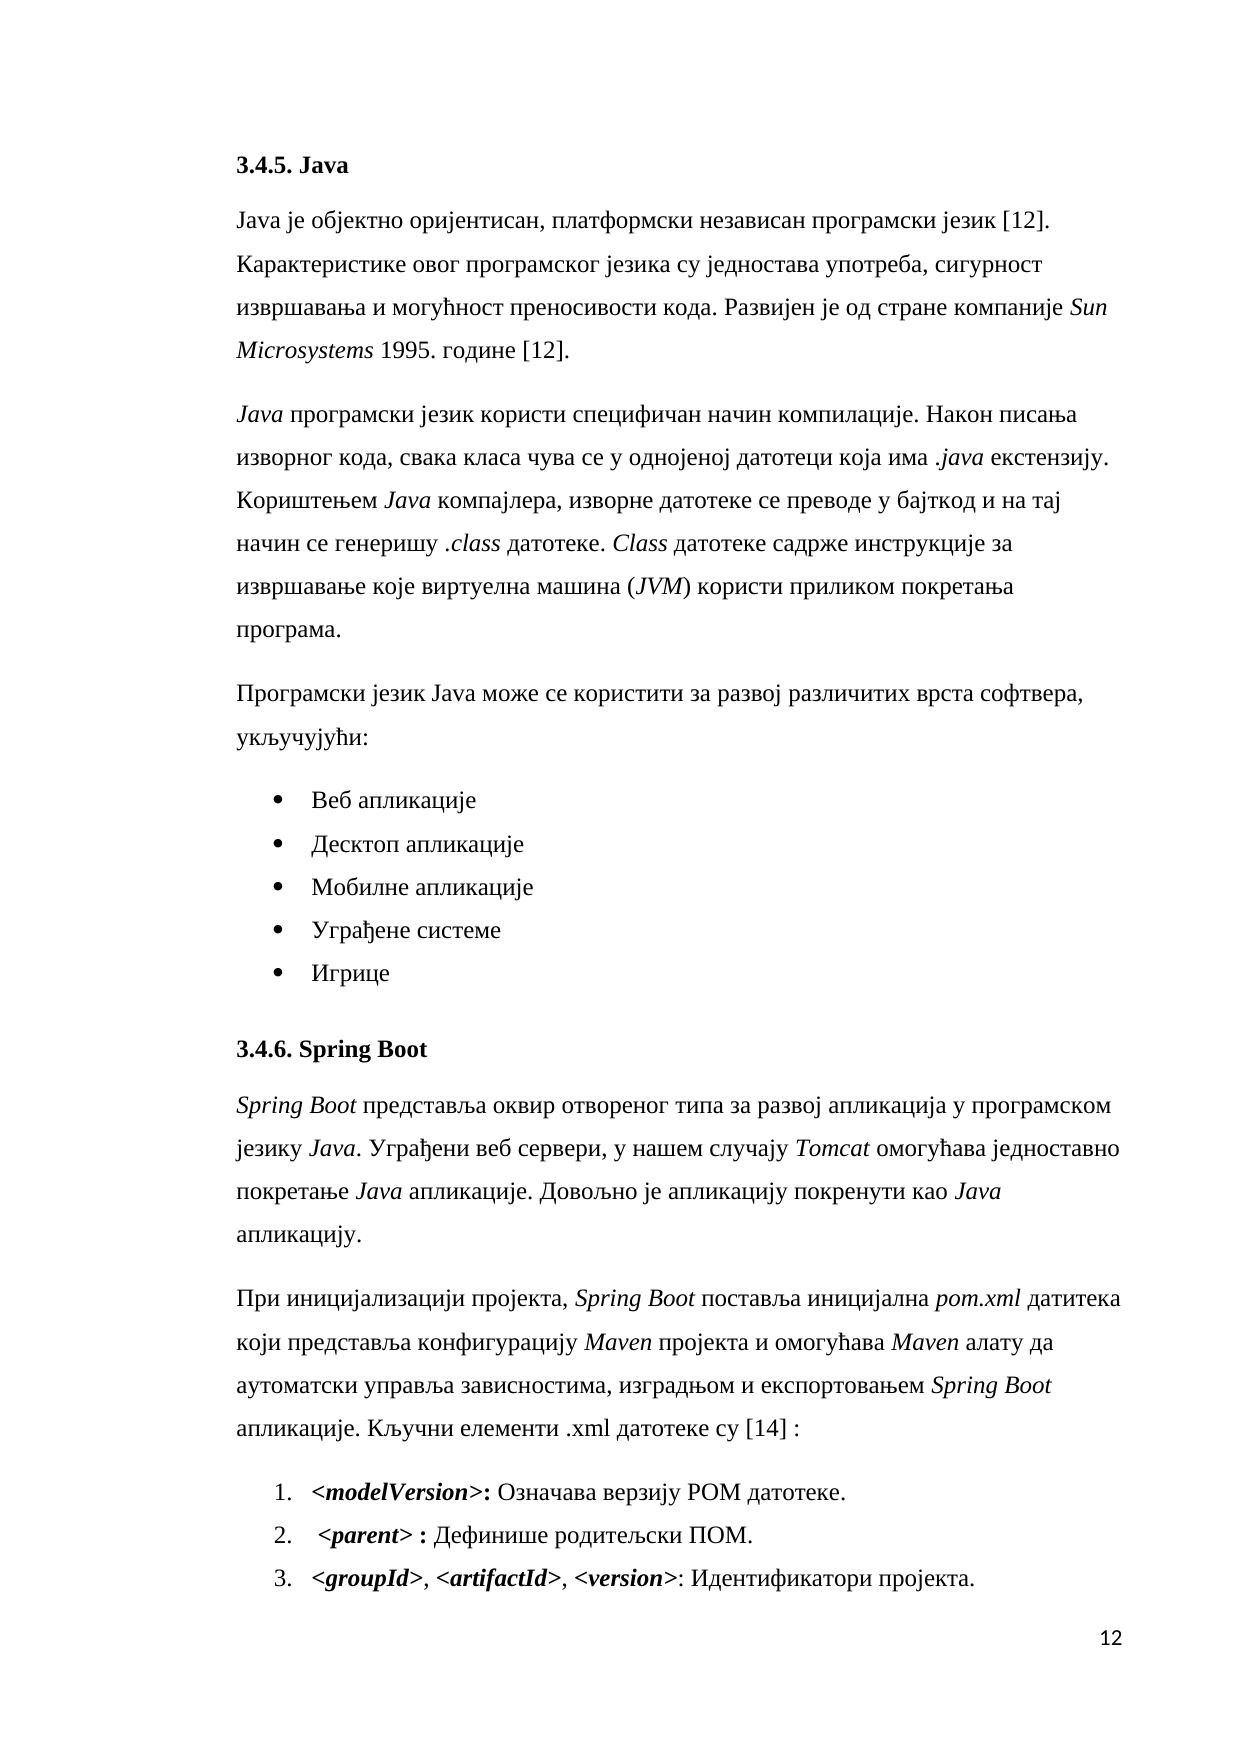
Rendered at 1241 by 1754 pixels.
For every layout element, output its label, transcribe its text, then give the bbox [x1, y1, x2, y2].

text При иницијализацији пројекта, Spring Boot поставља иницијална pom.xml датитека који представља конфигурацију Maven пројекта и омогућава Maven алату да аутоматски управља зависностима, изградњом и експортовањем Spring Boot апликације. Кључни елементи .xml датотеке су [14] : [236, 1283, 1122, 1442]
text Spring Boot представља оквир отвореног типа за развој апликација у програмском језику Javа. Уграђени веб сервери, у нашем случају Tomcat омогућава једноставно покретање Java апликације. Довољно је апликацију покренути као Java апликацију. [236, 1090, 1122, 1248]
text Програмски језик Java може се користити за развој различитих врста софтвера, укључујући: [236, 678, 1122, 750]
text Java програмски језик користи специфичан начин компилације. Након писања изворног кода, свака класа чува се у однојеној датотеци која има .java екстензију. Кориштењем Java компајлера, изворне датотеке се преводе у бајткод и на тај начин се генеришу .class датотеке. Class датотеке садрже инструкције за извршавање које виртуелнa машинa (JVM) користи приликом покретања програма. [236, 399, 1122, 643]
list <parent> : Дефинише родитељски ПОМ. [274, 1520, 1122, 1549]
list Мобилне апликације [274, 872, 1122, 901]
list Уграђене системе [274, 915, 1122, 944]
list Игрице [274, 958, 1122, 987]
list Десктоп апликације [274, 829, 1122, 857]
subtitle 3.4.5. Java [236, 150, 1122, 179]
list <groupId>, <artifactId>, <version>: Идентификатори пројекта. [274, 1563, 1122, 1592]
subtitle 3.4.6. Spring Boot [236, 1034, 1122, 1063]
text Java је објектно оријентисан, платформски независан програмски језик [12]. Карактеристике овог програмског језика су једностава употреба, сигурност извршавања и могућност преносивости кода. Развијен је од стране компаније Sun Microsystems 1995. године [12]. [236, 206, 1122, 364]
list <modelVersion>: Означава верзију POM датотеке. [274, 1477, 1122, 1506]
list Веб апликације [274, 786, 1122, 814]
